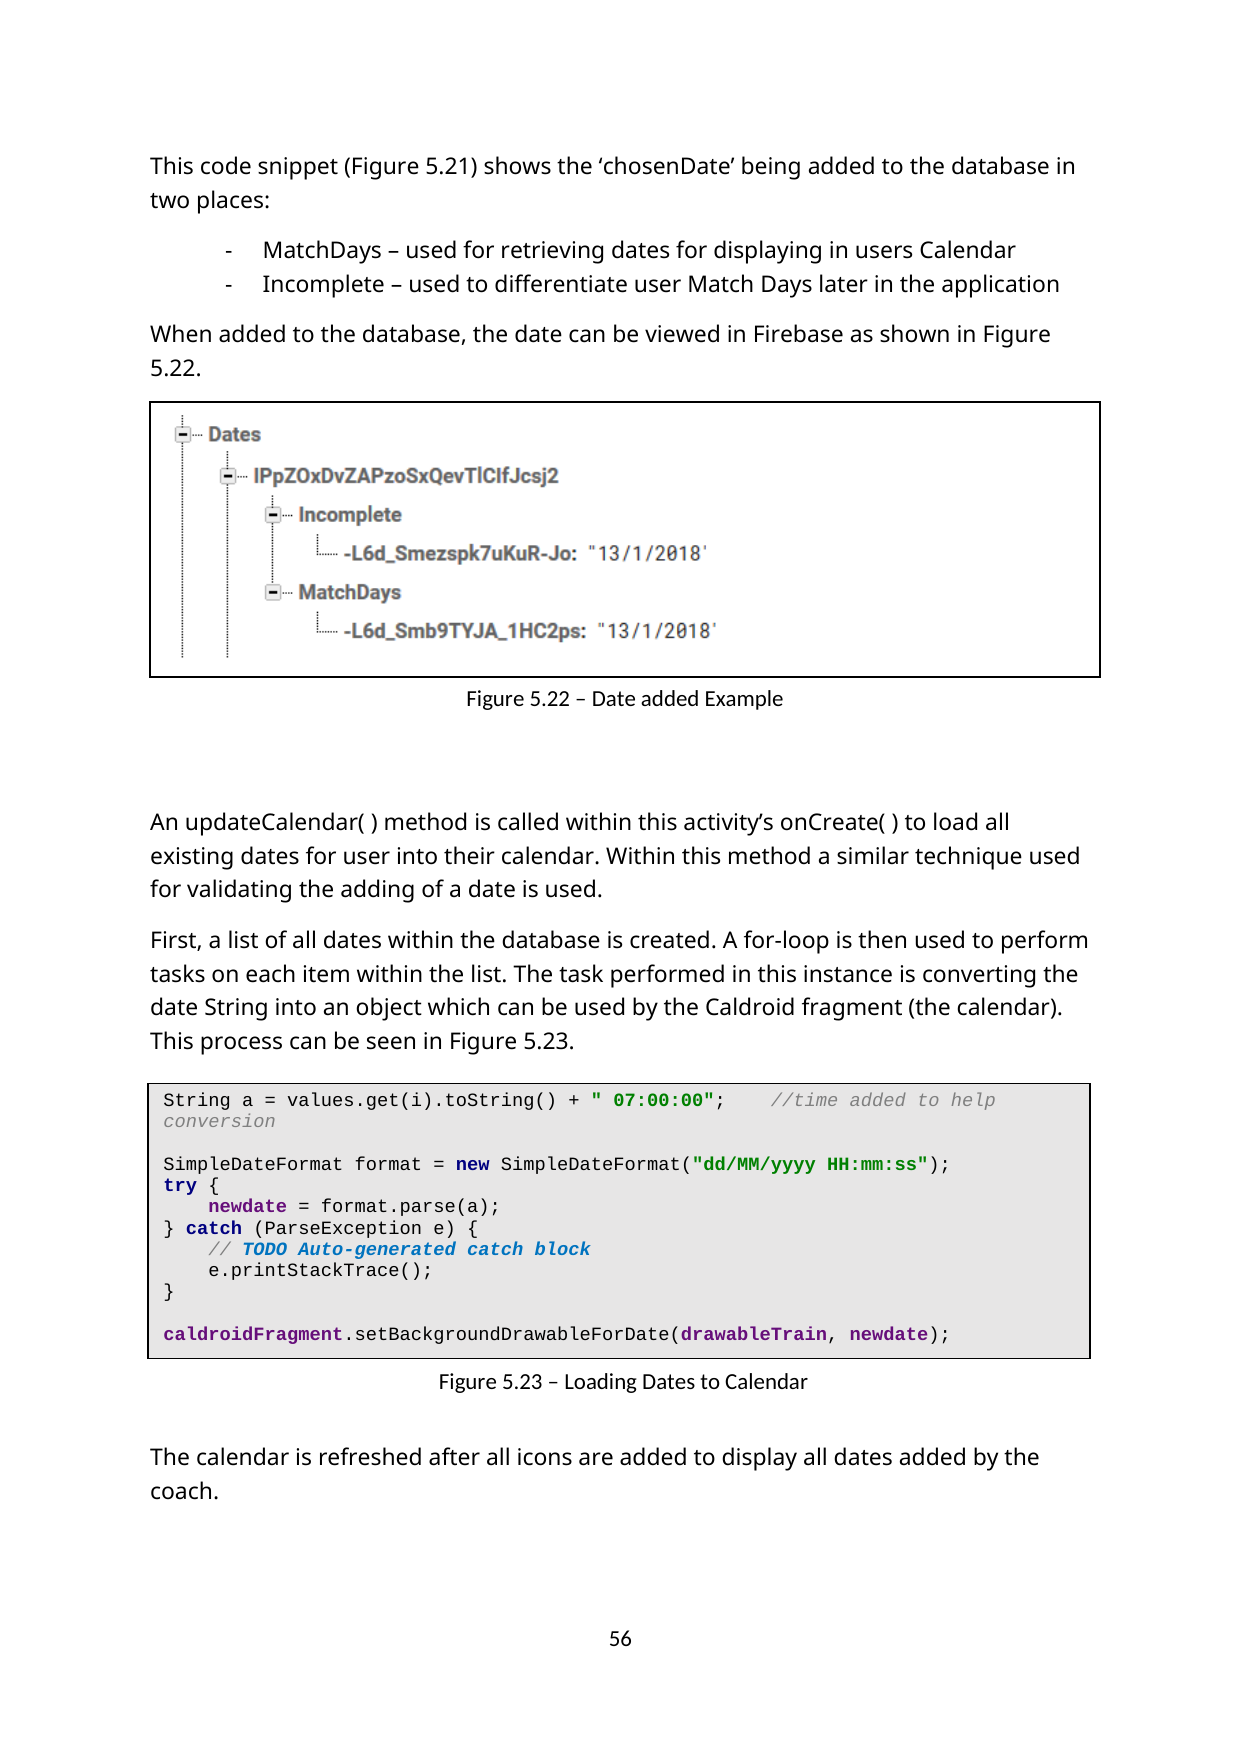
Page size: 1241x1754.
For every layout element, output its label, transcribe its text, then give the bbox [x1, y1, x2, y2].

text When added to the database, the date can be viewed in Firebase as shown in Figure 5.22. [150, 318, 1090, 383]
text The calendar is refreshed after all icons are added to display all dates added by the coach. [150, 1441, 1090, 1506]
list MatchDays – used for retrieving dates for displaying in users Calendar [225, 234, 1090, 265]
list Incomplete – used to differentiate user Match Days later in the application [225, 268, 1090, 299]
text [150, 150, 1090, 215]
picture [160, 414, 1091, 659]
text An updateCalendar( ) method is called within this activity’s onCreate( ) to load all existing dates for user into their calendar. Within this method a similar technique used for validating the adding of a date is used. [150, 806, 1090, 904]
text First, a list of all dates within the database is created. A for-loop is then used to perform tasks on each item within the list. The task performed in this instance is converting the date String into an object which can be used by the Caldroid fragment (the calendar). This process can be seen in Figure 5.23. [150, 924, 1090, 1056]
